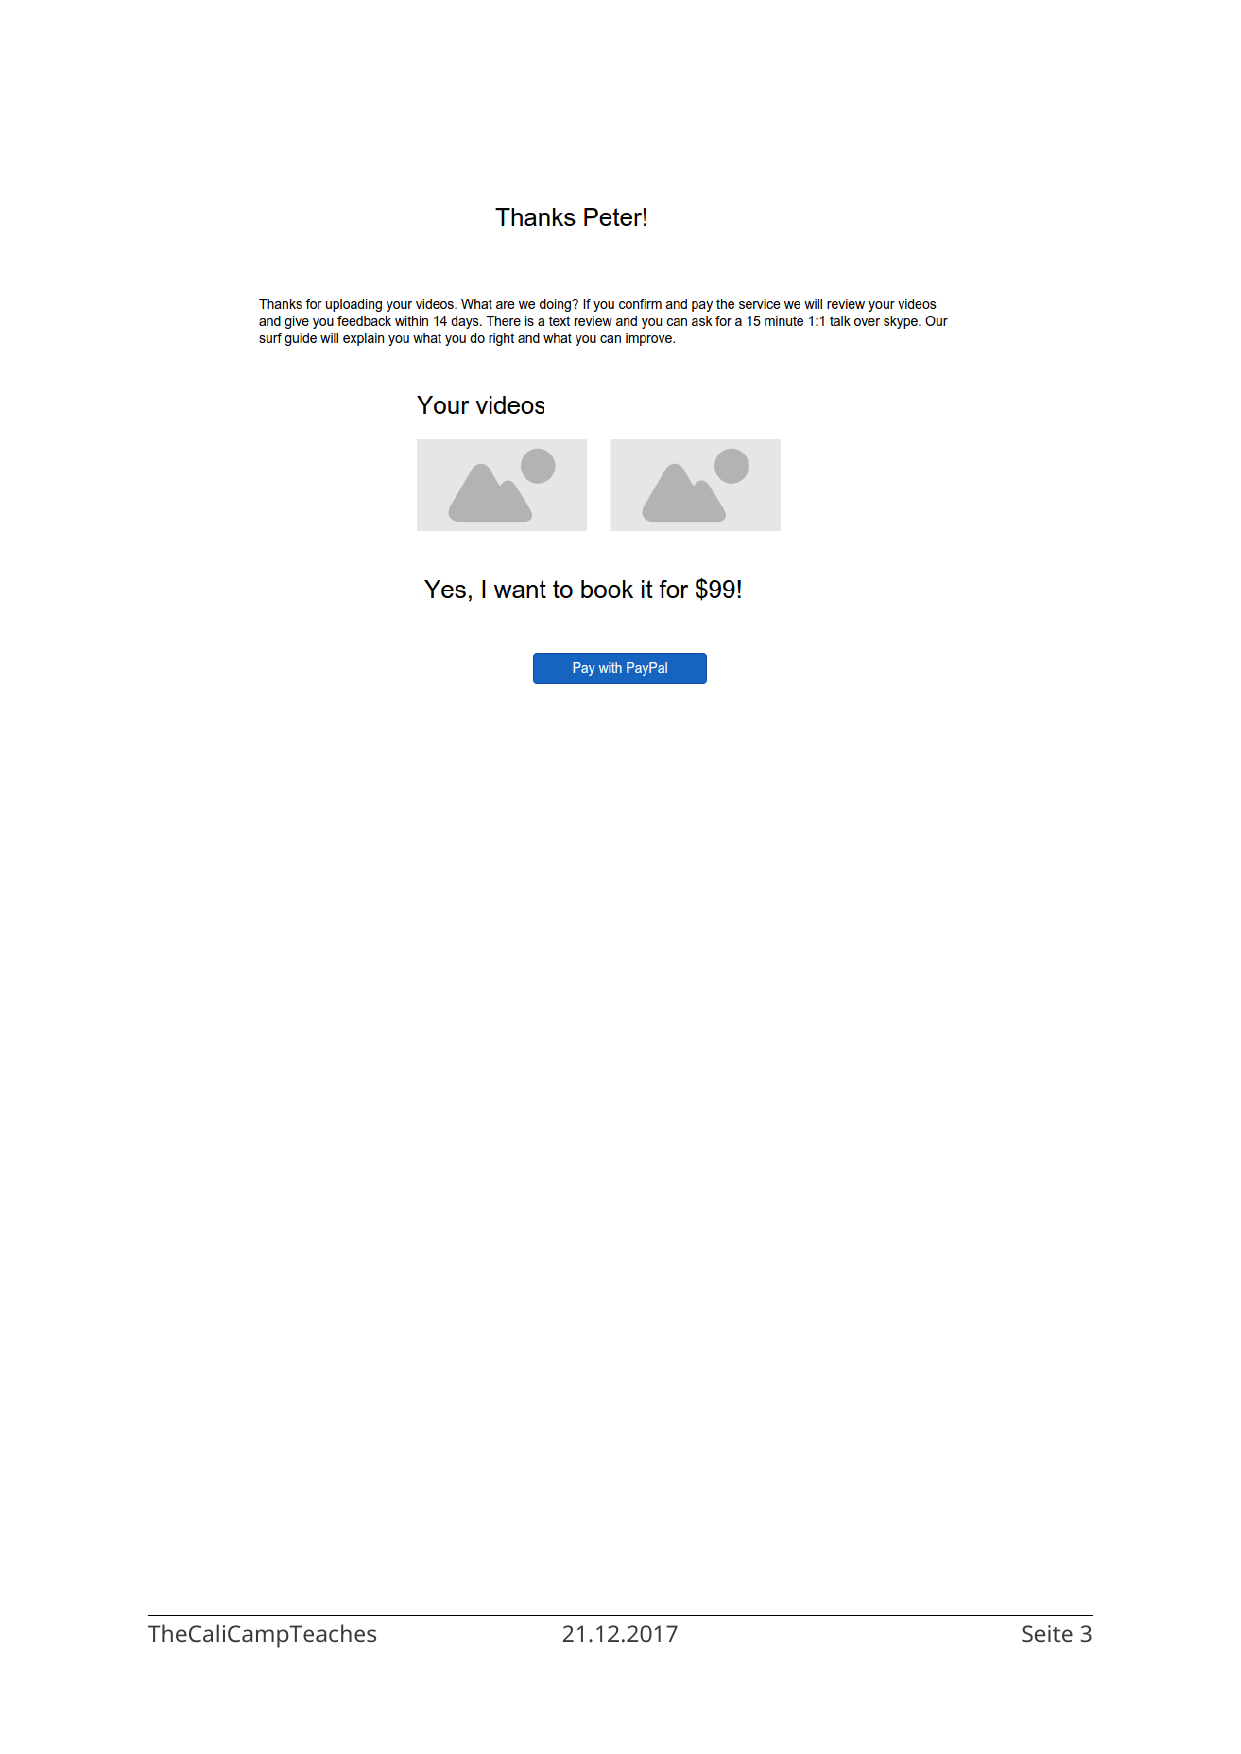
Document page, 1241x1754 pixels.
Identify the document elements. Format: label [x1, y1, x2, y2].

picture [147, 147, 1092, 707]
